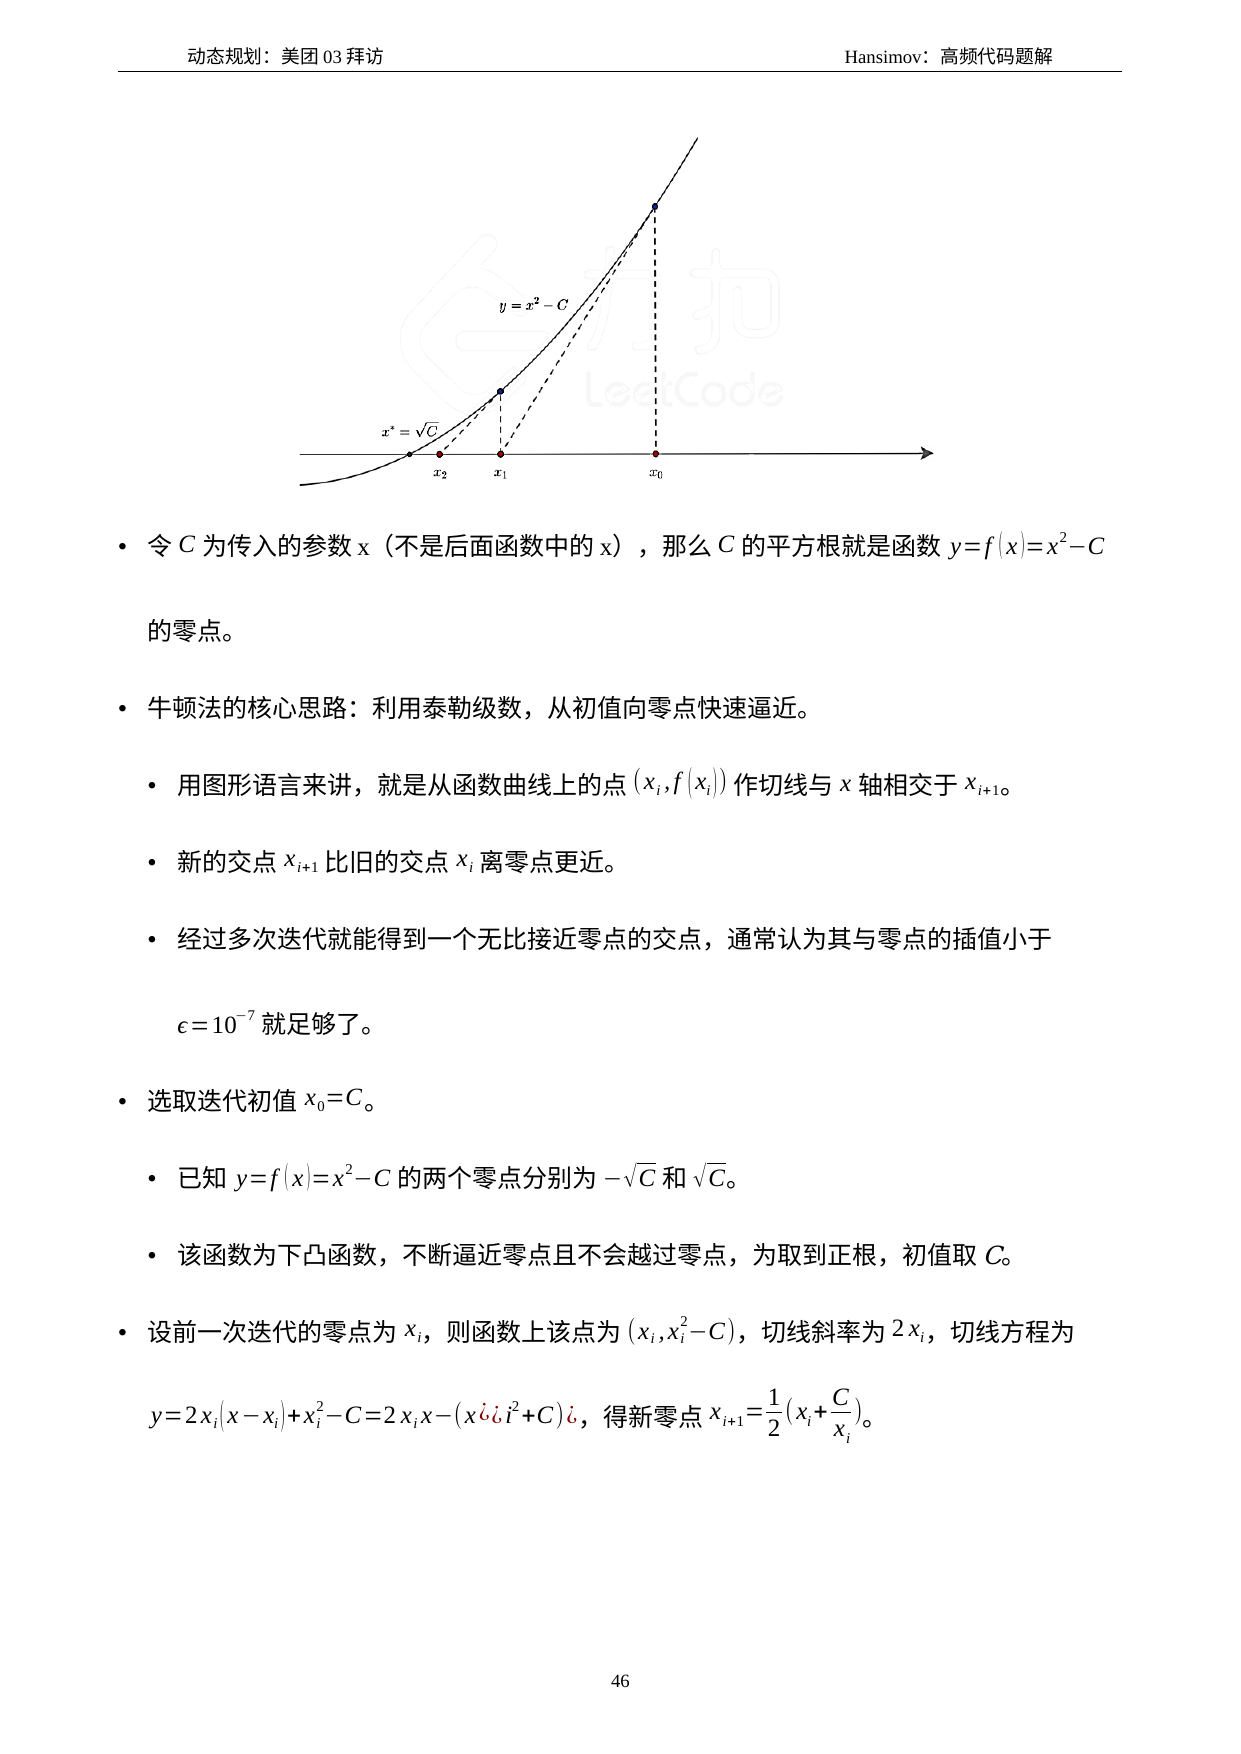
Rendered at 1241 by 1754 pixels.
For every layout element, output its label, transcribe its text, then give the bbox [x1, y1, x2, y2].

text 牛顿法的核心思路：利用泰勒级数，从初值向零点快速逼近。 [118, 672, 1122, 740]
text 选取迭代初值 。 [118, 1065, 1122, 1133]
text 令 为传入的参数x（不是后面函数中的x），那么 的平方根就是函数 的零点。 [118, 511, 1122, 663]
text 经过多次迭代就能得到一个无比接近零点的交点，通常认为其与零点的插值小于 就足够了。 [148, 903, 1122, 1056]
text 已知 的两个零点分别为 和 。 [148, 1142, 1122, 1210]
text 该函数为下凸函数，不断逼近零点且不会越过零点，为取到正根，初值取C。 [148, 1219, 1122, 1287]
text 新的交点 比旧的交点 离零点更近。 [148, 826, 1122, 894]
text 设前一次迭代的零点为 ，则函数上该点为 ，切线斜率为 ，切线方程为 ，得新零点 。 [118, 1296, 1122, 1449]
picture [291, 129, 947, 503]
text 用图形语言来讲，就是从函数曲线上的点 作切线与 轴相交于 。 [148, 749, 1122, 817]
